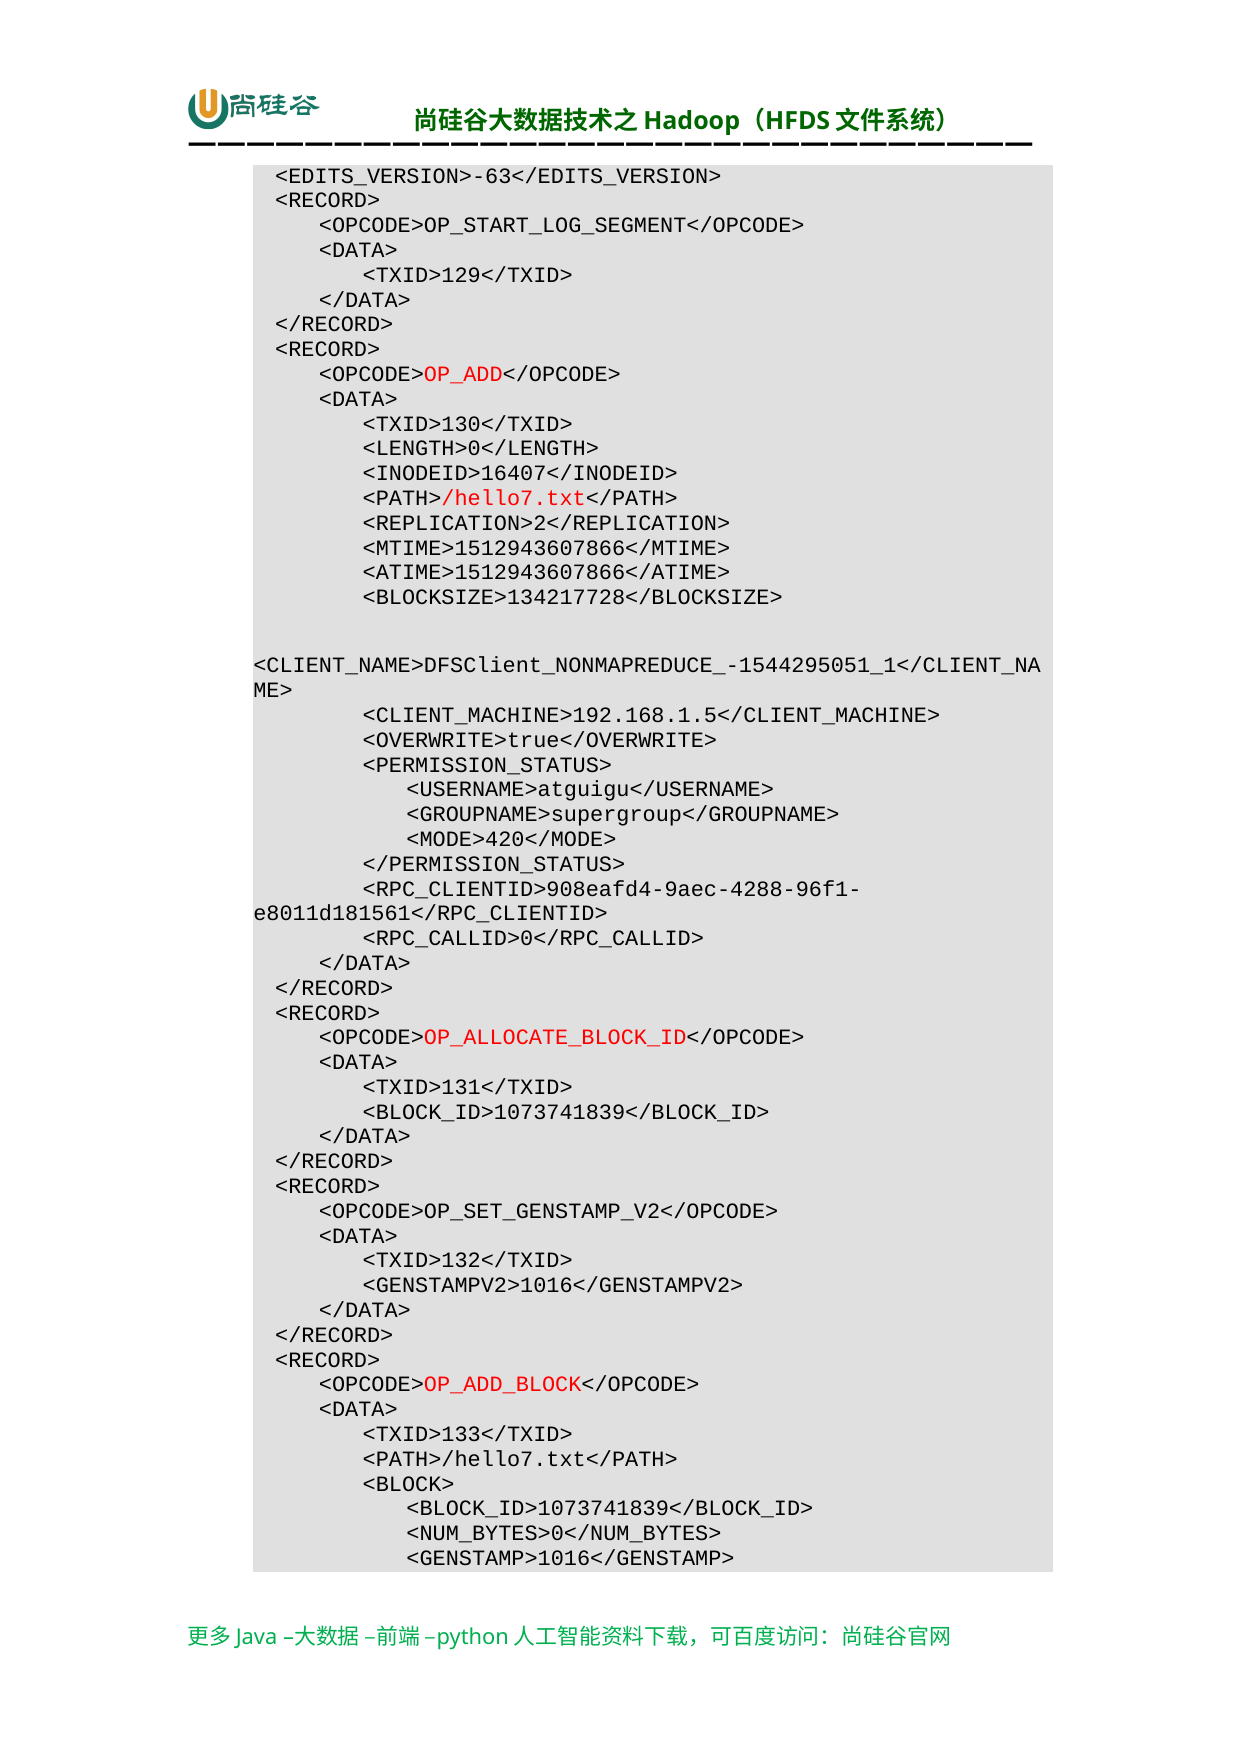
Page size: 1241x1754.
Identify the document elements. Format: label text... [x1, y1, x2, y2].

text <LENGTH>0</LENGTH> [253, 437, 1053, 462]
text <BLOCKSIZE>134217728</BLOCKSIZE> [253, 586, 1053, 611]
text <OPCODE>OP_ALLOCATE_BLOCK_ID</OPCODE> [253, 1027, 1053, 1051]
text <BLOCK_ID>1073741839</BLOCK_ID> [253, 1101, 1053, 1126]
text </RECORD> [253, 977, 1053, 1002]
text </DATA> [253, 289, 1053, 313]
text <EDITS_VERSION>-63</EDITS_VERSION> [253, 165, 1053, 189]
text <DATA> [253, 1398, 1053, 1423]
text <DATA> [253, 239, 1053, 264]
text <RECORD> [253, 1349, 1053, 1374]
text <USERNAME>atguigu</USERNAME> [253, 779, 1053, 803]
text <TXID>131</TXID> [253, 1076, 1053, 1101]
text <OPCODE>OP_ADD</OPCODE> [253, 363, 1053, 388]
text <DATA> [253, 388, 1053, 413]
text <TXID>132</TXID> [253, 1250, 1053, 1274]
text <RPC_CLIENTID>908eafd4-9aec-4288-96f1-e8011d181561</RPC_CLIENTID> [253, 878, 1053, 927]
text </RECORD> [253, 1324, 1053, 1349]
text <TXID>133</TXID> [253, 1423, 1053, 1448]
text <TXID>130</TXID> [253, 413, 1053, 437]
text </RECORD> [253, 1151, 1053, 1175]
text <RPC_CALLID>0</RPC_CALLID> [253, 927, 1053, 952]
text </RECORD> [253, 313, 1053, 338]
text <GENSTAMPV2>1016</GENSTAMPV2> [253, 1274, 1053, 1299]
text <INODEID>16407</INODEID> [253, 462, 1053, 487]
text <CLIENT_MACHINE>192.168.1.5</CLIENT_MACHINE> [253, 704, 1053, 729]
text <TXID>129</TXID> [253, 264, 1053, 289]
text <MODE>420</MODE> [253, 828, 1053, 853]
text <RECORD> [253, 1002, 1053, 1027]
text <OVERWRITE>true</OVERWRITE> [253, 729, 1053, 754]
text <OPCODE>OP_SET_GENSTAMP_V2</OPCODE> [253, 1200, 1053, 1225]
text <GROUPNAME>supergroup</GROUPNAME> [253, 803, 1053, 828]
text <RECORD> [253, 338, 1053, 363]
text <DATA> [253, 1051, 1053, 1076]
text <ATIME>1512943607866</ATIME> [253, 561, 1053, 586]
text <PATH>/hello7.txt</PATH> [253, 487, 1053, 512]
text <CLIENT_NAME>DFSClient_NONMAPREDUCE_-1544295051_1</CLIENT_NAME> [253, 611, 1053, 704]
text <GENSTAMP>1016</GENSTAMP> [253, 1547, 1053, 1572]
text <OPCODE>OP_START_LOG_SEGMENT</OPCODE> [253, 214, 1053, 239]
text </PERMISSION_STATUS> [253, 853, 1053, 878]
text <PERMISSION_STATUS> [253, 754, 1053, 779]
text <NUM_BYTES>0</NUM_BYTES> [253, 1522, 1053, 1547]
text <OPCODE>OP_ADD_BLOCK</OPCODE> [253, 1374, 1053, 1398]
text </DATA> [253, 1299, 1053, 1324]
text <BLOCK_ID>1073741839</BLOCK_ID> [253, 1498, 1053, 1522]
text </DATA> [253, 1126, 1053, 1151]
text <RECORD> [253, 1175, 1053, 1200]
text <MTIME>1512943607866</MTIME> [253, 537, 1053, 561]
text <PATH>/hello7.txt</PATH> [253, 1448, 1053, 1473]
text <DATA> [253, 1225, 1053, 1250]
picture [187, 88, 320, 130]
text <REPLICATION>2</REPLICATION> [253, 512, 1053, 537]
text <BLOCK> [253, 1473, 1053, 1498]
text <RECORD> [253, 189, 1053, 214]
text </DATA> [253, 952, 1053, 977]
